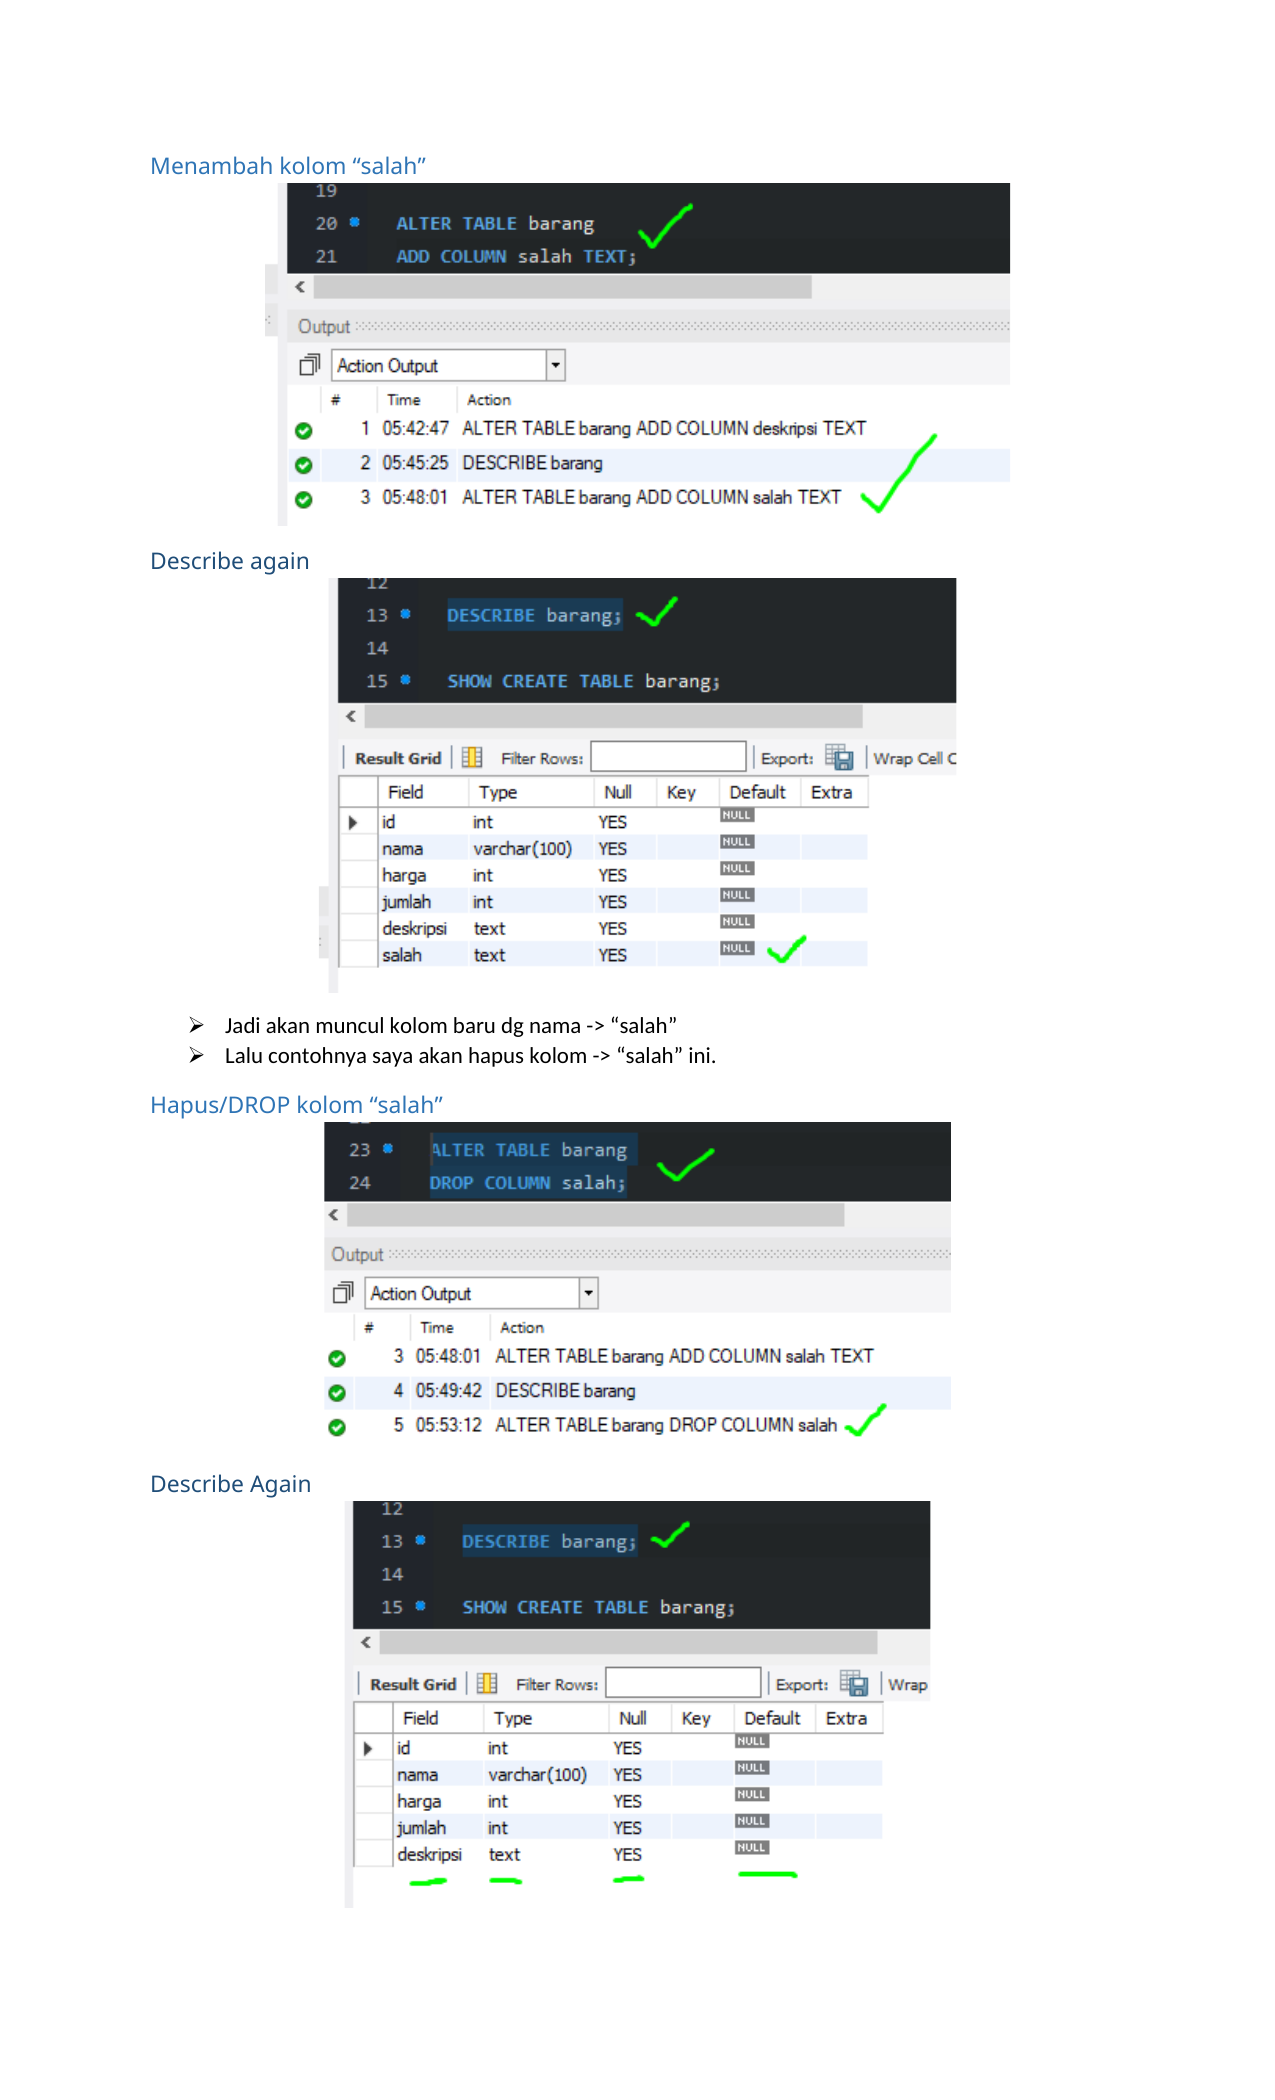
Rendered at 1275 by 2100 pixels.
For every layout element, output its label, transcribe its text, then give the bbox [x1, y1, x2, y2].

list Jadi akan muncul kolom baru dg nama -> “salah” [187, 1011, 1125, 1039]
list Lalu contohnya saya akan hapus kolom -> “salah” ini. [187, 1042, 1125, 1070]
picture [265, 183, 1011, 526]
subtitle Describe Again [150, 1468, 1125, 1499]
subtitle Describe again [150, 545, 1125, 576]
picture [344, 1501, 931, 1908]
subtitle Hapus/DROP kolom “salah” [150, 1088, 1125, 1120]
picture [318, 578, 957, 993]
picture [324, 1122, 951, 1449]
subtitle Menambah kolom “salah” [150, 150, 1125, 181]
